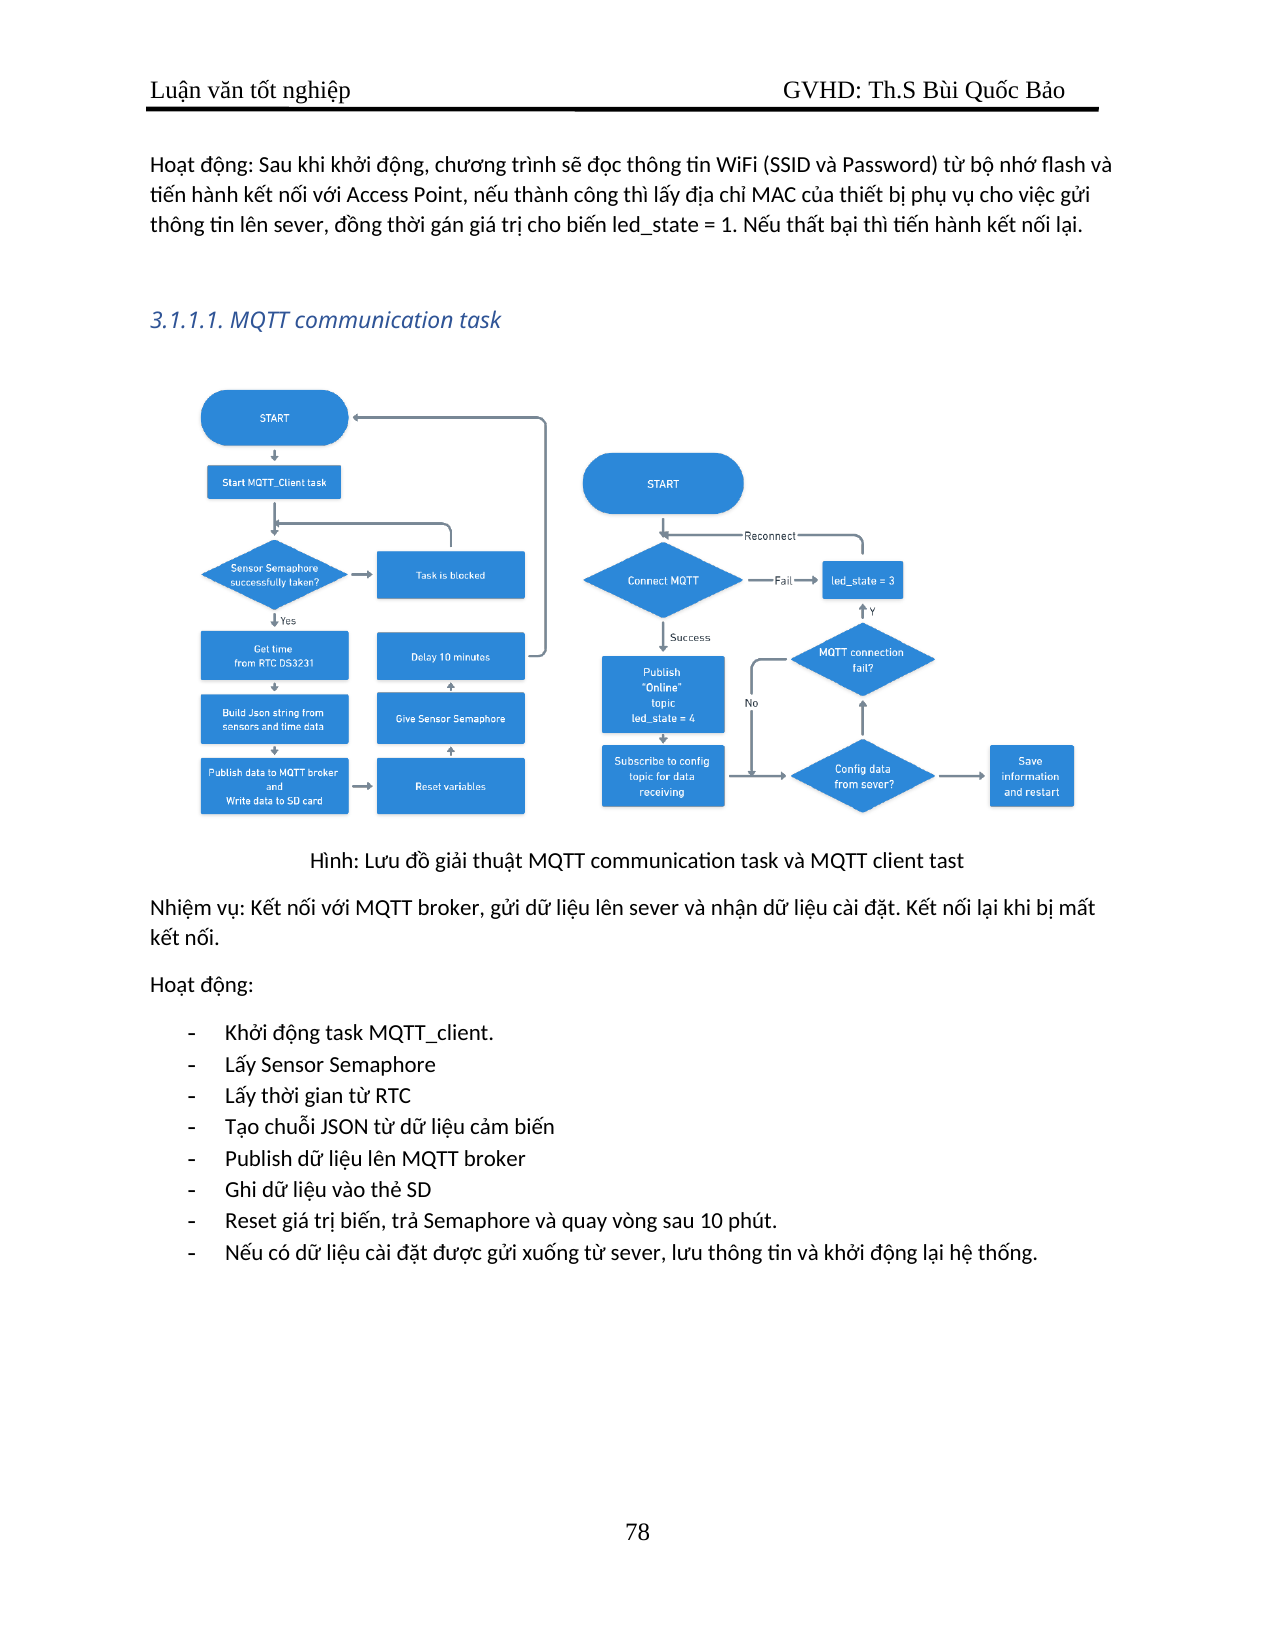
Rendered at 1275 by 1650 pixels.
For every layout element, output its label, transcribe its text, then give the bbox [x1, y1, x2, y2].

list Tạo chuỗi JSON từ dữ liệu cảm biến [187, 1111, 1125, 1140]
picture [567, 437, 1088, 828]
list Ghi dữ liệu vào thẻ SD [187, 1174, 1125, 1203]
text Hoạt động: Sau khi khởi động, chương trình sẽ đọc thông tin WiFi (SSID và Password) từ bộ nhớ flash và tiến hành kết nối với Access Point, nếu thành công thì lấy địa chỉ MAC của thiết bị phụ vụ cho việc gửi thông tin lên sever, đồng thời gán giá trị cho biến led_state = 1. Nếu thất bại thì tiến hành kết nối lại. [150, 150, 1125, 238]
text Nhiệm vụ: Kết nối với MQTT broker, gửi dữ liệu lên sever và nhận dữ liệu cài đặt. Kết nối lại khi bị mất kết nối. [150, 893, 1125, 952]
list Nếu có dữ liệu cài đặt được gửi xuống từ sever, lưu thông tin và khởi động lại hệ thống. [187, 1237, 1125, 1266]
subtitle 3.1.1.1. MQTT communication task [150, 304, 1125, 335]
list Reset giá trị biến, trả Semaphore và quay vòng sau 10 phút. [187, 1205, 1125, 1234]
picture [187, 375, 562, 828]
list Lấy Sensor Semaphore [187, 1049, 1125, 1078]
list Khởi động task MQTT_client. [187, 1017, 1125, 1046]
text Hoạt động: [150, 970, 1125, 998]
list Lấy thời gian từ RTC [187, 1080, 1125, 1109]
list Publish dữ liệu lên MQTT broker [187, 1143, 1125, 1172]
text Hình: Lưu đồ giải thuật MQTT communication task và MQTT client tast [150, 846, 1125, 874]
